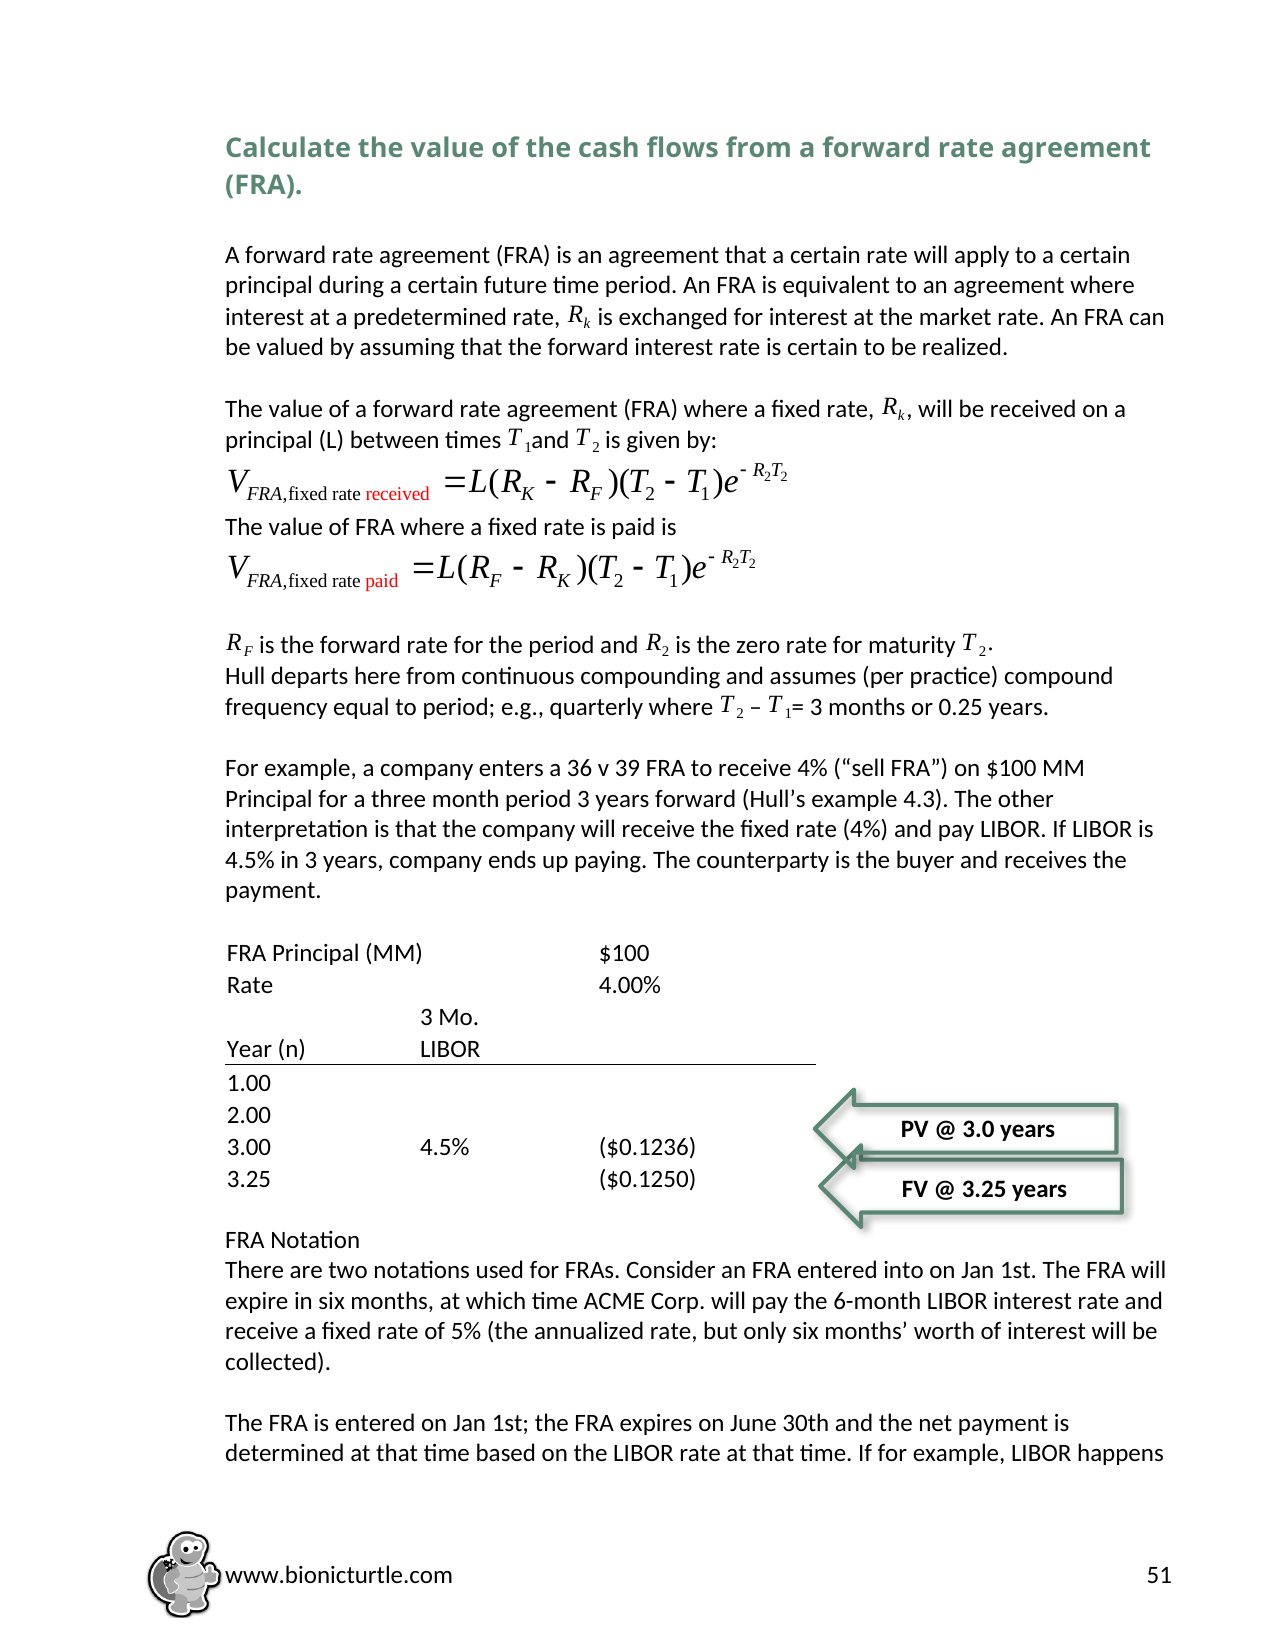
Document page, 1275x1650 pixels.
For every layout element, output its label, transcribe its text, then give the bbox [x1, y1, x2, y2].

subtitle Calculate the value of the cash flows from a forward rate agreement (FRA). [225, 128, 1172, 239]
text A forward rate agreement (FRA) is an agreement that a certain rate will apply to a certain principal during a certain future time period. An FRA is equivalent to an agreement where interest at a predetermined rate, is exchanged for interest at the market rate. An FRA can be valued by assuming that the forward interest rate is certain to be realized. [225, 239, 1172, 393]
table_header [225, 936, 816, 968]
text For example, a company enters a 36 v 39 FRA to receive 4% (“sell FRA”) on $100 MM Principal for a three month period 3 years forward (Hull’s example 4.3). The other interpretation is that the company will receive the fixed rate (4%) and pay LIBOR. If LIBOR is 4.5% in 3 years, company ends up paying. The counterparty is the buyer and receives the payment. [225, 753, 1172, 936]
text The value of FRA where a fixed rate is paid is [225, 512, 1172, 542]
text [225, 1407, 1172, 1468]
text Hull departs here from continuous compounding and assumes (per practice) compound frequency equal to period; e.g., quarterly where – = 3 months or 0.25 years. [225, 660, 1172, 722]
text There are two notations used for FRAs. Consider an FRA entered into on Jan 1st. The FRA will expire in six months, at which time ACME Corp. will pay the 6-month LIBOR interest rate and receive a fixed rate of 5% (the annualized rate, but only six months’ worth of interest will be collected). [225, 1254, 1172, 1377]
text is the forward rate for the period and is the zero rate for maturity [225, 629, 1172, 660]
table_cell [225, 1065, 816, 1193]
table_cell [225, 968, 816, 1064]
text FRA Notation [225, 1224, 1172, 1254]
text The value of a forward rate agreement (FRA) where a fixed rate, , will be received on a principal (L) between times and is given by: [225, 393, 1172, 455]
